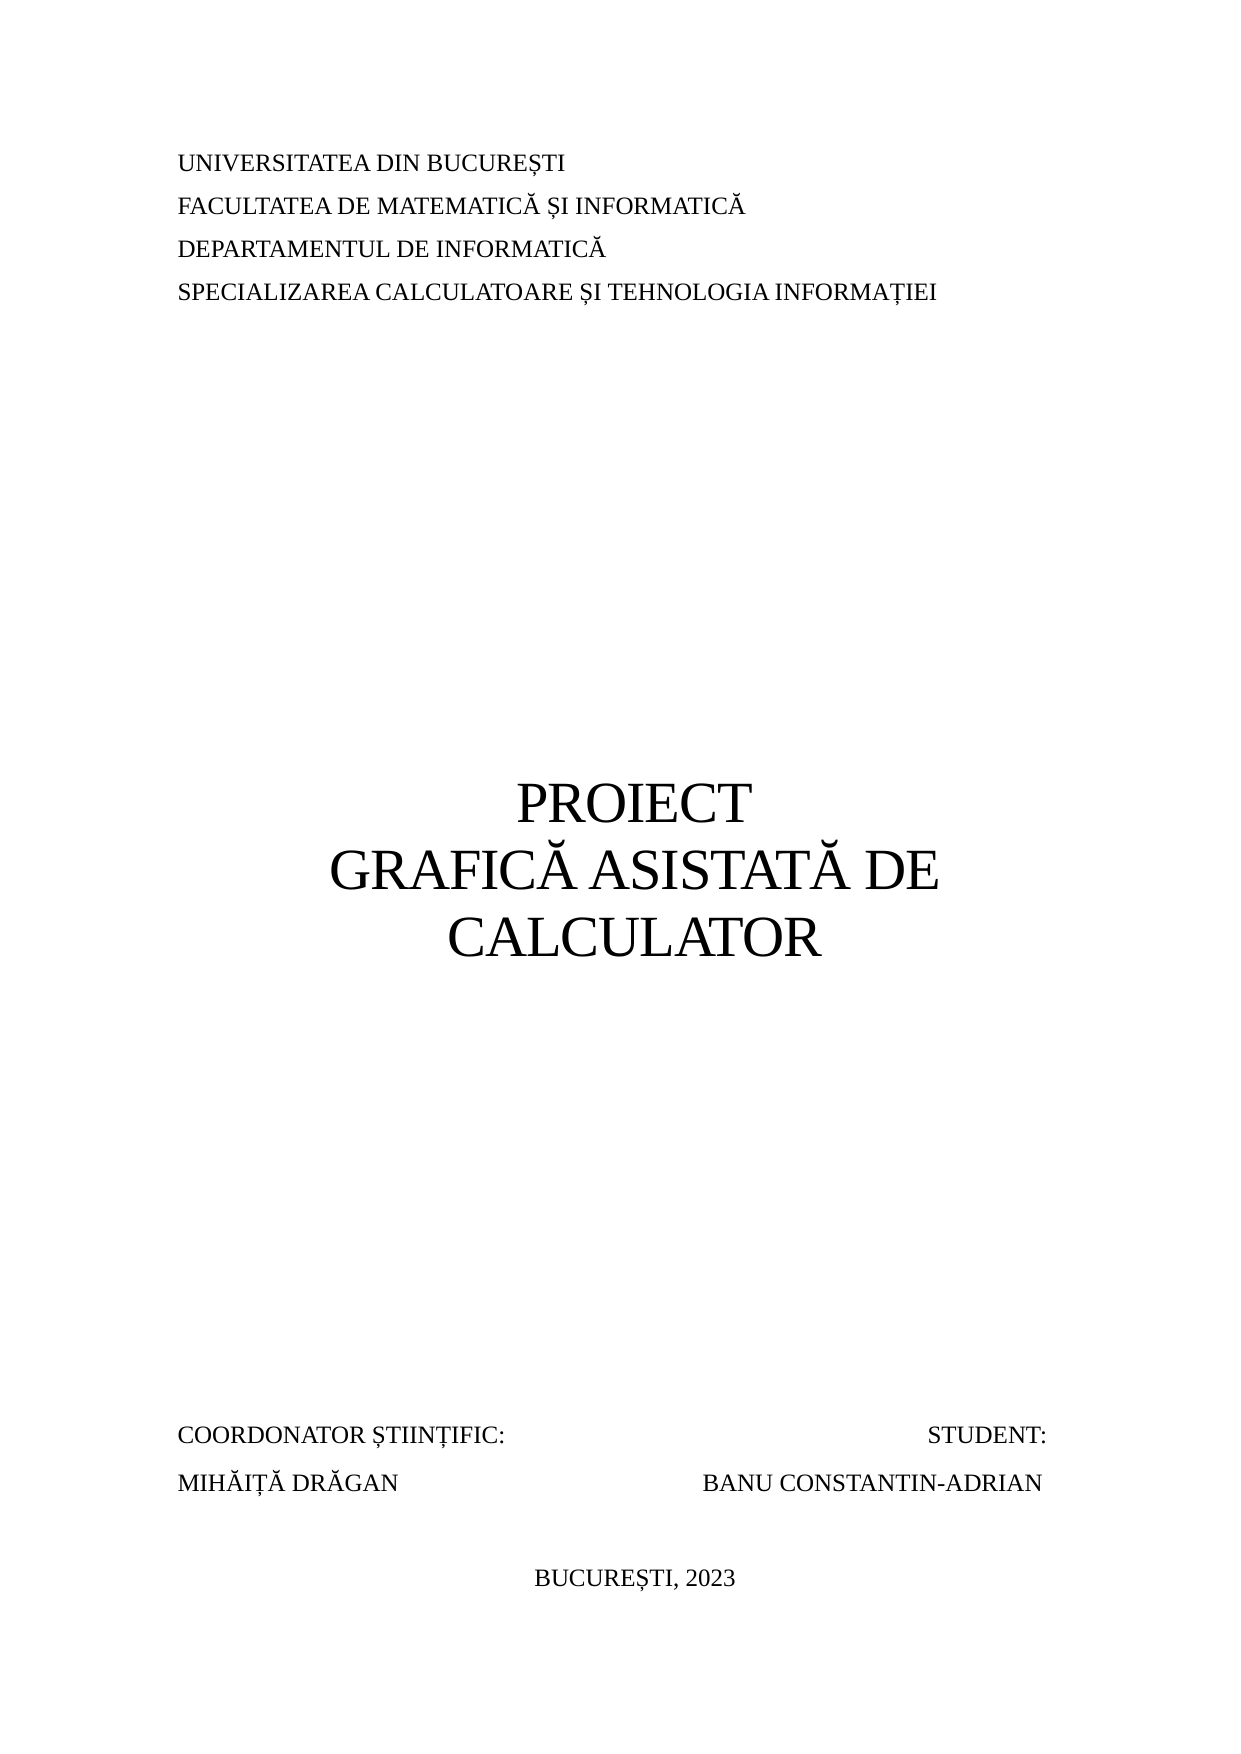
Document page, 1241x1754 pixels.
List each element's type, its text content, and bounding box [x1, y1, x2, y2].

text SPECIALIZAREA CALCULATOARE ȘI TEHNOLOGIA INFORMAȚIEI [177, 277, 1092, 306]
title PROIECT [177, 768, 1092, 835]
text DEPARTAMENTUL DE INFORMATICĂ [177, 234, 1092, 263]
text COORDONATOR ȘTIINȚIFIC: STUDENT: [177, 1420, 1092, 1449]
text FACULTATEA DE MATEMATICĂ ȘI INFORMATICĂ [177, 191, 1092, 219]
text UNIVERSITATEA DIN BUCUREȘTI [177, 148, 1092, 176]
text BUCUREȘTI, 2023 [177, 1563, 1092, 1592]
title GRAFICĂ ASISTATĂ DE CALCULATOR [177, 835, 1092, 969]
text MIHĂIȚĂ DRĂGAN BANU CONSTANTIN-ADRIAN [177, 1468, 1092, 1497]
